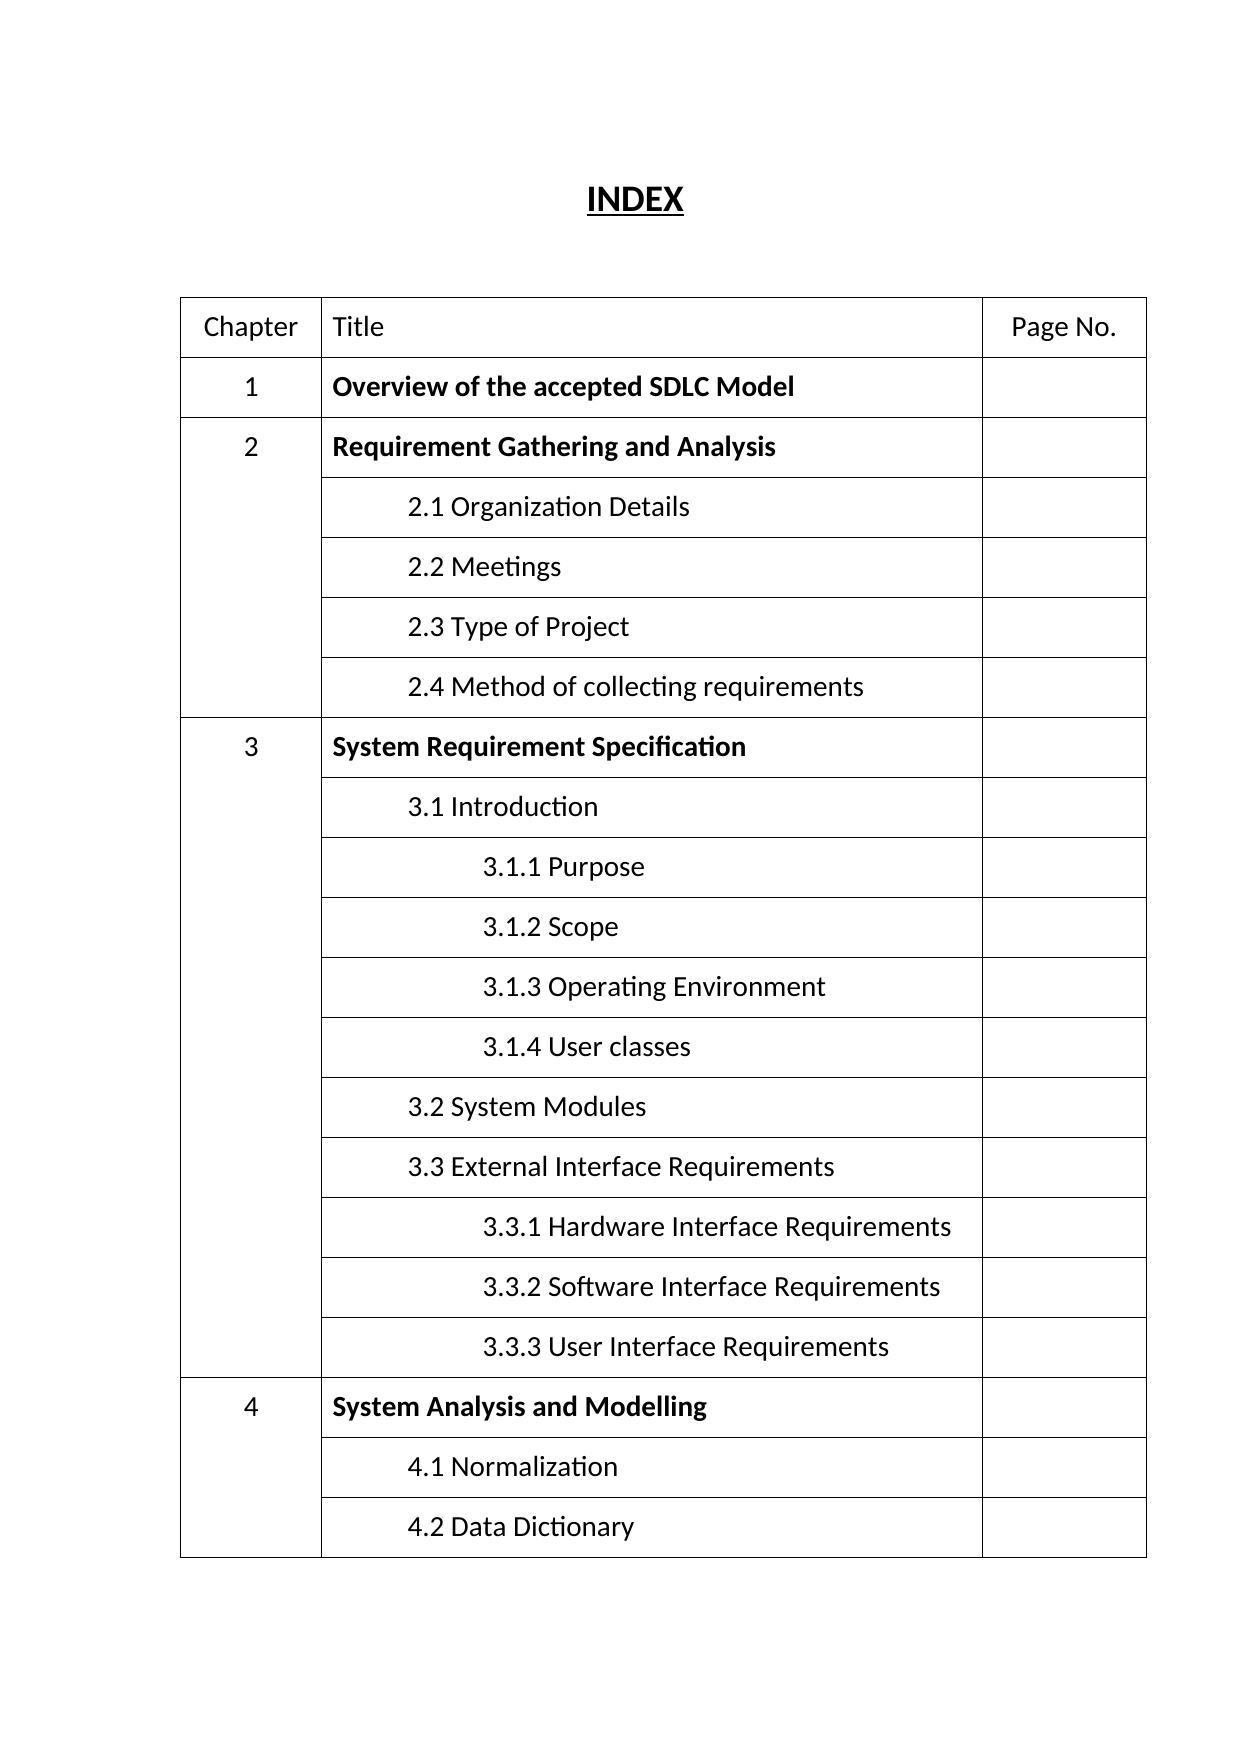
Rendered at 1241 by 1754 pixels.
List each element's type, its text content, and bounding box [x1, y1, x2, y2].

table_cell [983, 1198, 1146, 1257]
table_cell [983, 1498, 1146, 1557]
table_cell [181, 477, 321, 717]
table_cell 3.3.3 User Interface Requirements [322, 1318, 982, 1377]
table_cell 4.1 Normalization [322, 1438, 982, 1497]
table_cell [983, 718, 1146, 777]
table_cell 3.3 External Interface Requirements [322, 1138, 982, 1197]
table_cell [983, 1318, 1146, 1377]
table_cell [983, 958, 1146, 1017]
table_cell 2 [181, 418, 321, 477]
table_cell 3.1.3 Operating Environment [322, 958, 982, 1017]
table_cell [983, 658, 1146, 717]
table_cell 3.3.2 Software Interface Requirements [322, 1258, 982, 1317]
table_cell 3.1.4 User classes [322, 1018, 982, 1077]
table_cell 3 [181, 718, 321, 777]
table_cell [983, 1438, 1146, 1497]
table_cell 2.2 Meetings [322, 538, 982, 597]
table_cell [983, 418, 1146, 477]
table_cell 4.2 Data Dictionary [322, 1498, 982, 1557]
table_cell 3.1.2 Scope [322, 898, 982, 957]
table_cell [181, 1437, 321, 1557]
table_cell [983, 838, 1146, 897]
table_cell 2.3 Type of Project [322, 598, 982, 657]
table_cell Requirement Gathering and Analysis [322, 418, 982, 477]
table_cell [181, 777, 321, 1377]
table_cell 3.1 Introduction [322, 778, 982, 837]
table_cell System Requirement Specification [322, 718, 982, 777]
table_header Page No. [983, 298, 1146, 357]
table_cell 3.2 System Modules [322, 1078, 982, 1137]
table_cell [983, 478, 1146, 537]
table_cell [983, 1258, 1146, 1317]
table_cell 3.1.1 Purpose [322, 838, 982, 897]
table_cell Overview of the accepted SDLC Model [322, 358, 982, 417]
table_cell 2.4 Method of collecting requirements [322, 658, 982, 717]
table_cell [983, 358, 1146, 417]
table_cell [983, 1378, 1146, 1437]
table_cell 1 [181, 358, 321, 417]
table_cell 3.3.1 Hardware Interface Requirements [322, 1198, 982, 1257]
table_cell [983, 1138, 1146, 1197]
subtitle INDEX [180, 175, 1090, 221]
table_header Chapter [181, 298, 321, 357]
table_cell System Analysis and Modelling [322, 1378, 982, 1437]
table_cell [983, 898, 1146, 957]
table_header Title [322, 298, 982, 357]
table_cell [983, 538, 1146, 597]
table_cell [983, 1018, 1146, 1077]
table_cell [983, 598, 1146, 657]
table_cell 4 [181, 1378, 321, 1437]
table_cell 2.1 Organization Details [322, 478, 982, 537]
table_cell [983, 1078, 1146, 1137]
table_cell [983, 778, 1146, 837]
